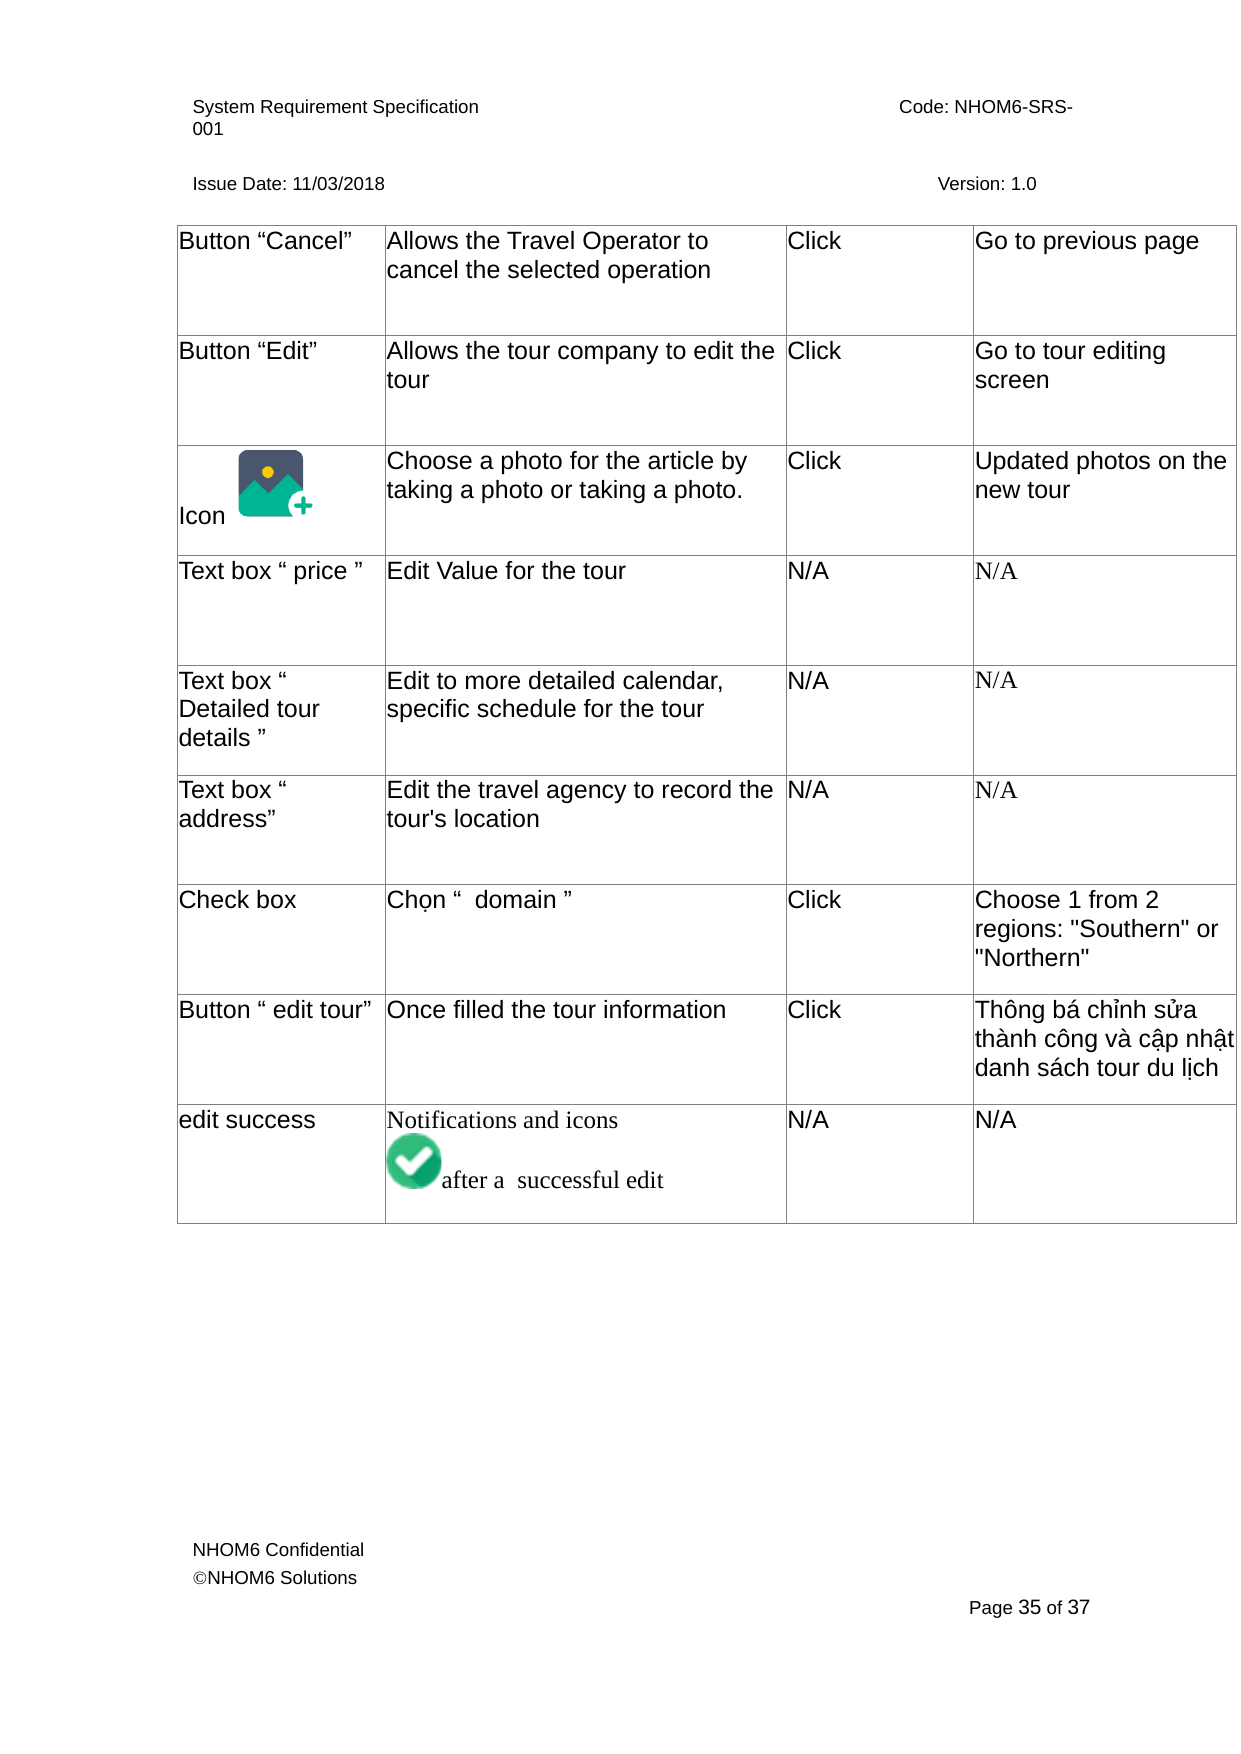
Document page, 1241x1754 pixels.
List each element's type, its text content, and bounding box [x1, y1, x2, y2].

table_cell Icon [178, 446, 385, 555]
table_cell N/A [974, 556, 1236, 664]
table_cell N/A [787, 556, 973, 664]
table_cell N/A [974, 776, 1236, 884]
table_cell Go to tour editing screen [974, 336, 1236, 445]
table_cell Choose a photo for the article by taking a photo or taking a photo. [386, 446, 786, 555]
table_cell Click [787, 336, 973, 445]
table_cell Button “Cancel” [178, 226, 385, 335]
table_cell Thông bá chỉnh sửa thành công và cập nhật danh sách tour du lịch [974, 995, 1236, 1104]
table_cell Edit Value for the tour [386, 556, 786, 664]
table_cell N/A [787, 666, 973, 774]
table_cell Allows the tour company to edit the tour [386, 336, 786, 445]
table_cell Edit the travel agency to record the tour's location [386, 776, 786, 884]
table_cell Once filled the tour information [386, 995, 786, 1104]
table_cell Text box “ address” [178, 776, 385, 884]
table_cell edit success [178, 1105, 385, 1223]
table_cell Click [787, 995, 973, 1104]
table_cell N/A [787, 1105, 973, 1223]
table_cell Text box “ price ” [178, 556, 385, 664]
table_cell N/A [974, 666, 1236, 774]
table_cell Updated photos on the new tour [974, 446, 1236, 555]
table_cell Click [787, 885, 973, 994]
table_cell Edit to more detailed calendar, specific schedule for the tour [386, 666, 786, 774]
picture [386, 1133, 442, 1189]
picture [238, 445, 318, 525]
table_cell N/A [974, 1105, 1236, 1223]
table_cell Chọn “ domain ” [386, 885, 786, 994]
table_cell Notifications and icons after a successful edit [386, 1105, 786, 1223]
table_cell Button “Edit” [178, 336, 385, 445]
table_cell Choose 1 from 2 regions: "Southern" or "Northern" [974, 885, 1236, 994]
table_cell Check box [178, 885, 385, 994]
table_cell Click [787, 226, 973, 335]
table_cell Click [787, 446, 973, 555]
table_cell Allows the Travel Operator to cancel the selected operation [386, 226, 786, 335]
table_cell Button “ edit tour” [178, 995, 385, 1104]
table_cell Go to previous page [974, 226, 1236, 335]
table_cell Text box “ Detailed tour details ” [178, 666, 385, 774]
table_cell N/A [787, 776, 973, 884]
